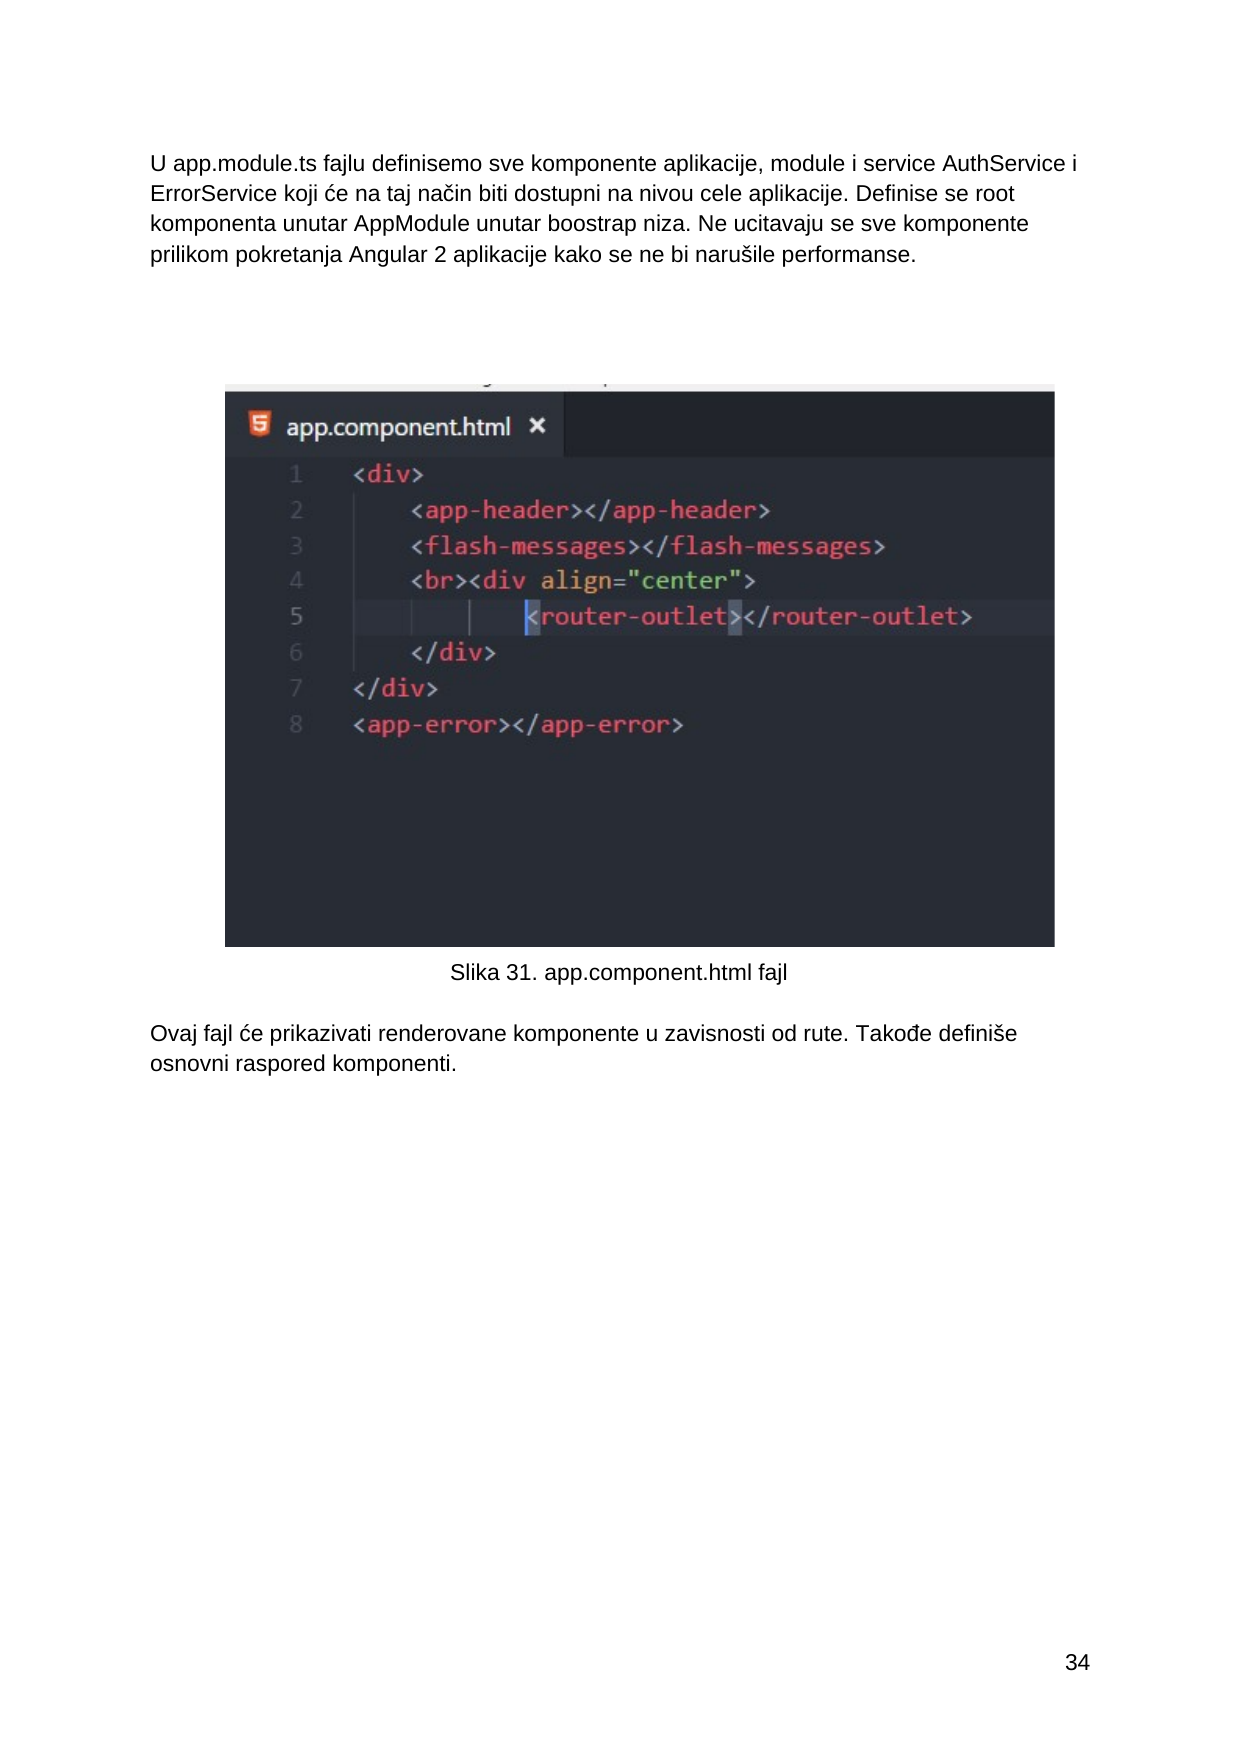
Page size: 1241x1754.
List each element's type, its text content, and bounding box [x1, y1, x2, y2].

text Ovaj fajl će prikazivati renderovane komponente u zavisnosti od rute. Takođe definiše osnovni raspored komponenti. [150, 1020, 1090, 1076]
picture [225, 384, 1055, 947]
text Slika 31. app.component.html fajl [375, 959, 1090, 986]
text U app.module.ts fajlu definisemo sve komponente aplikacije, module i service AuthService i ErrorService koji će na taj način biti dostupni na nivou cele aplikacije. Definise se root komponenta unutar AppModule unutar boostrap niza. Ne ucitavaju se sve komponente prilikom pokretanja Angular 2 aplikacije kako se ne bi narušile performanse. [150, 150, 1090, 267]
